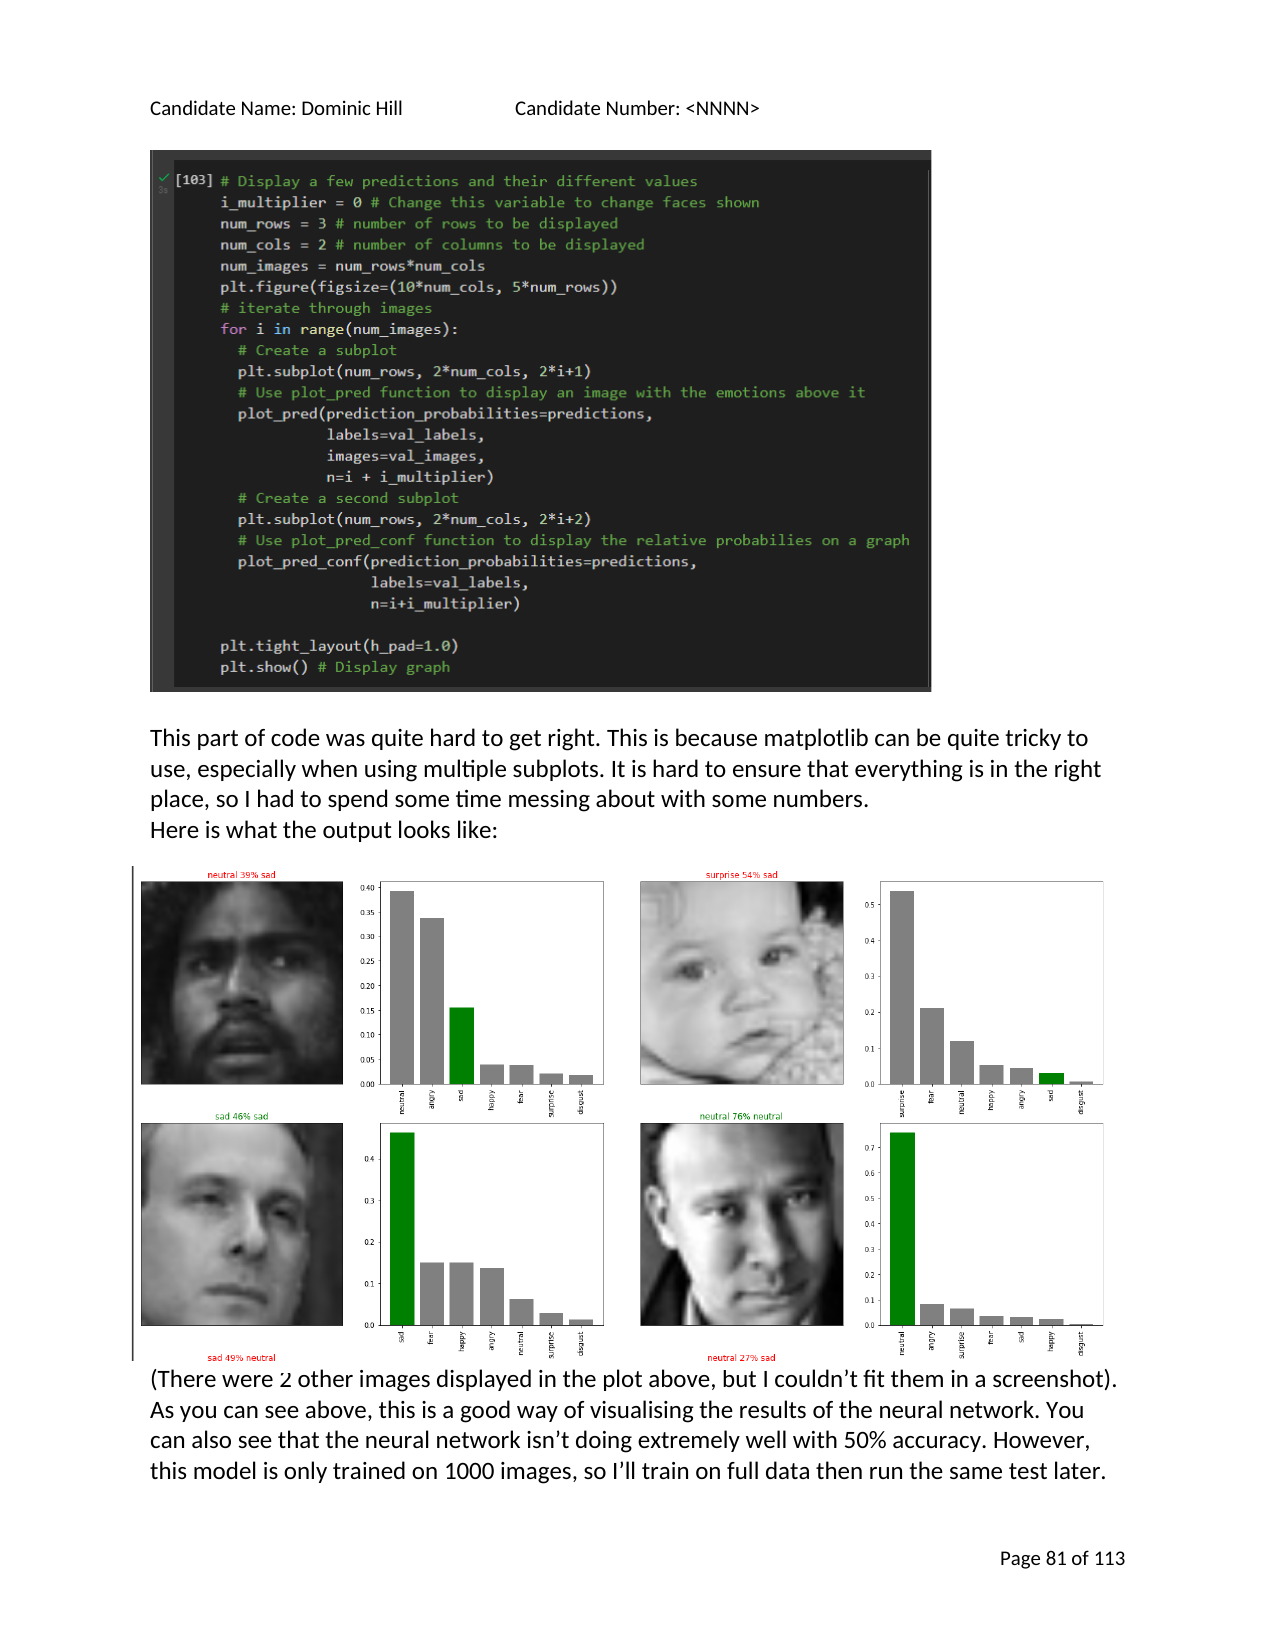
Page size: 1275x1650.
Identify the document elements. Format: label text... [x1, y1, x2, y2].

picture [131, 866, 1103, 1360]
text This part of code was quite hard to get right. This is because matplotlib can be quite tricky to use, especially when using multiple subplots. It is hard to ensure that everything is in the right place, so I had to spend some time messing about with some numbers. [150, 722, 1125, 814]
text Here is what the output looks like: [150, 814, 1125, 844]
picture [150, 150, 932, 692]
